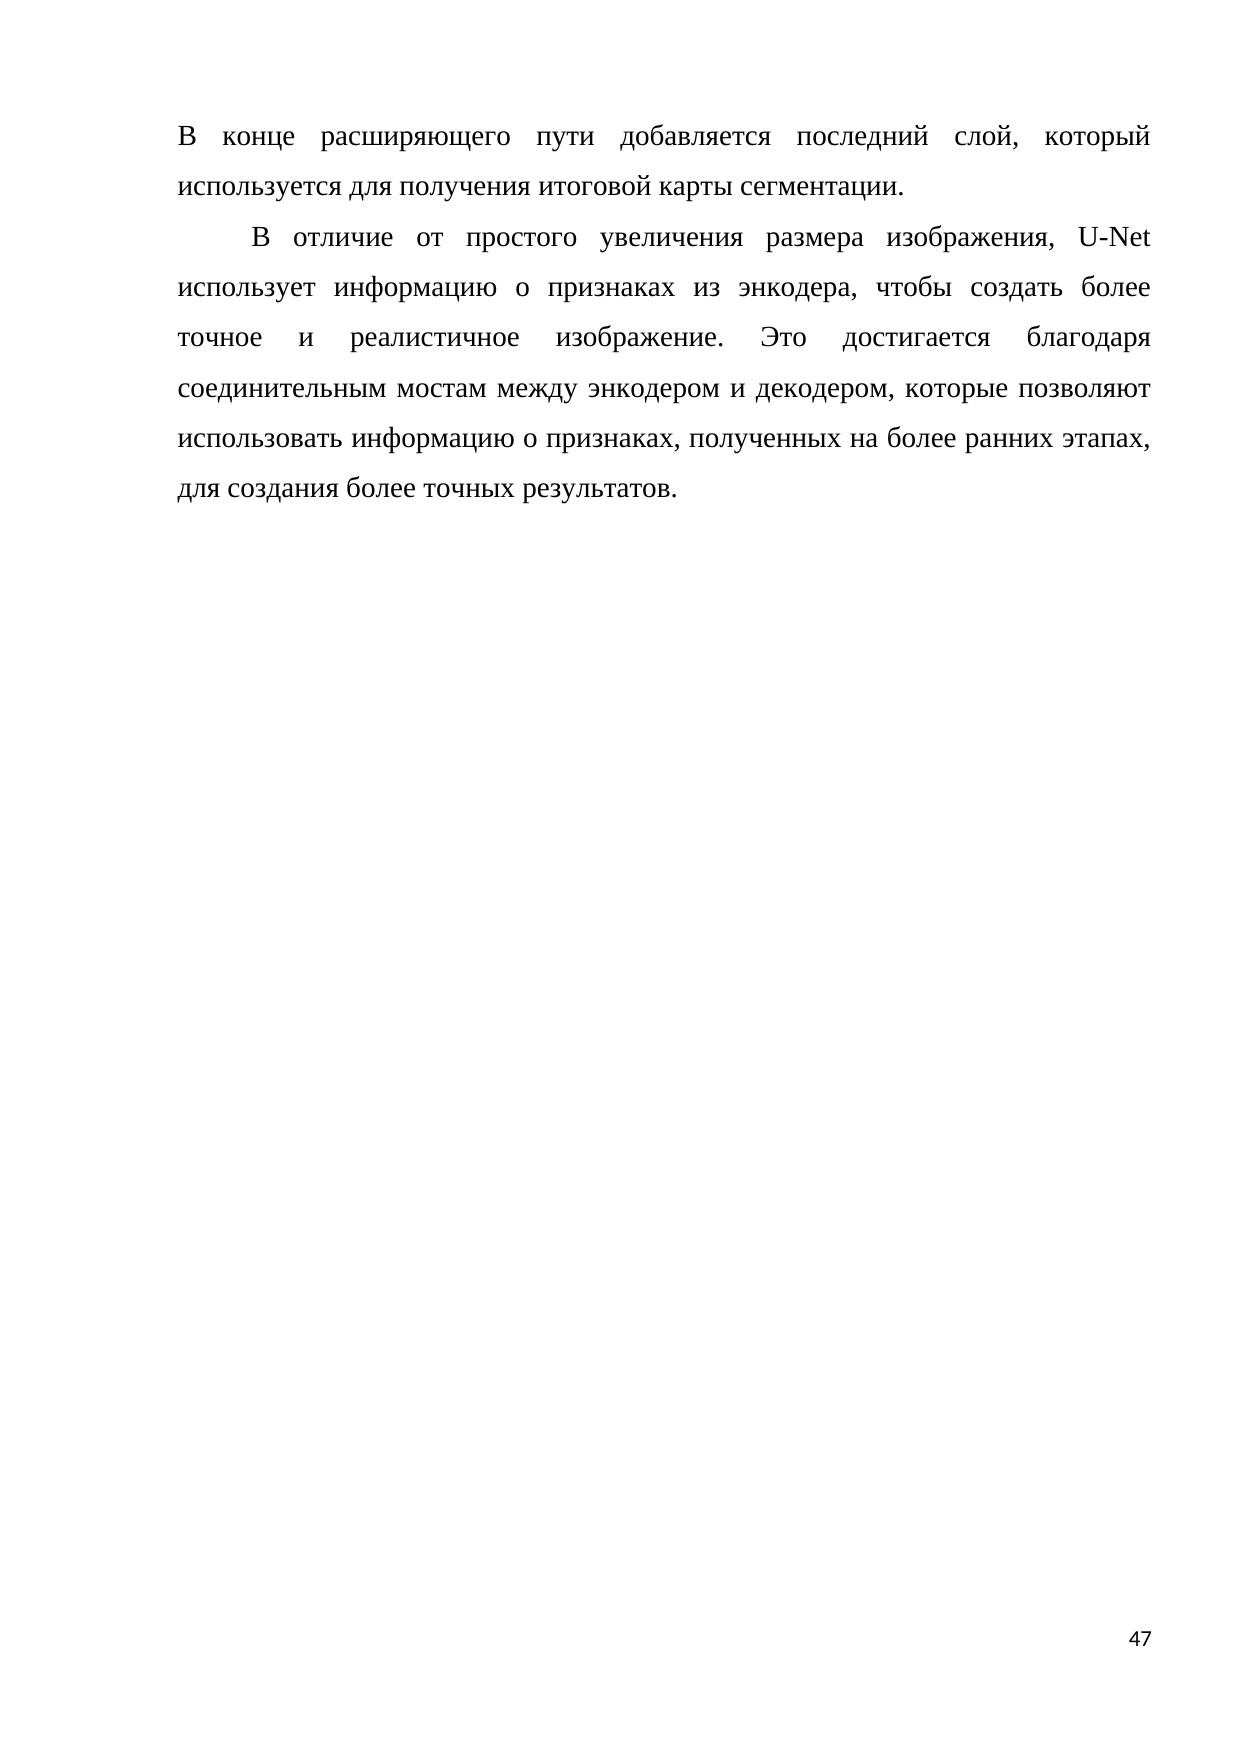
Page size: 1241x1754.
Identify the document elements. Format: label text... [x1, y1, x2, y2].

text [177, 118, 1152, 202]
text В отличие от простого увеличения размера изображения, U-Net использует информацию о признаках из энкодера, чтобы создать более точное и реалистичное изображение. Это достигается благодаря соединительным мостам между энкодером и декодером, которые позволяют использовать информацию о признаках, полученных на более ранних этапах, для создания более точных результатов. [177, 219, 1152, 504]
